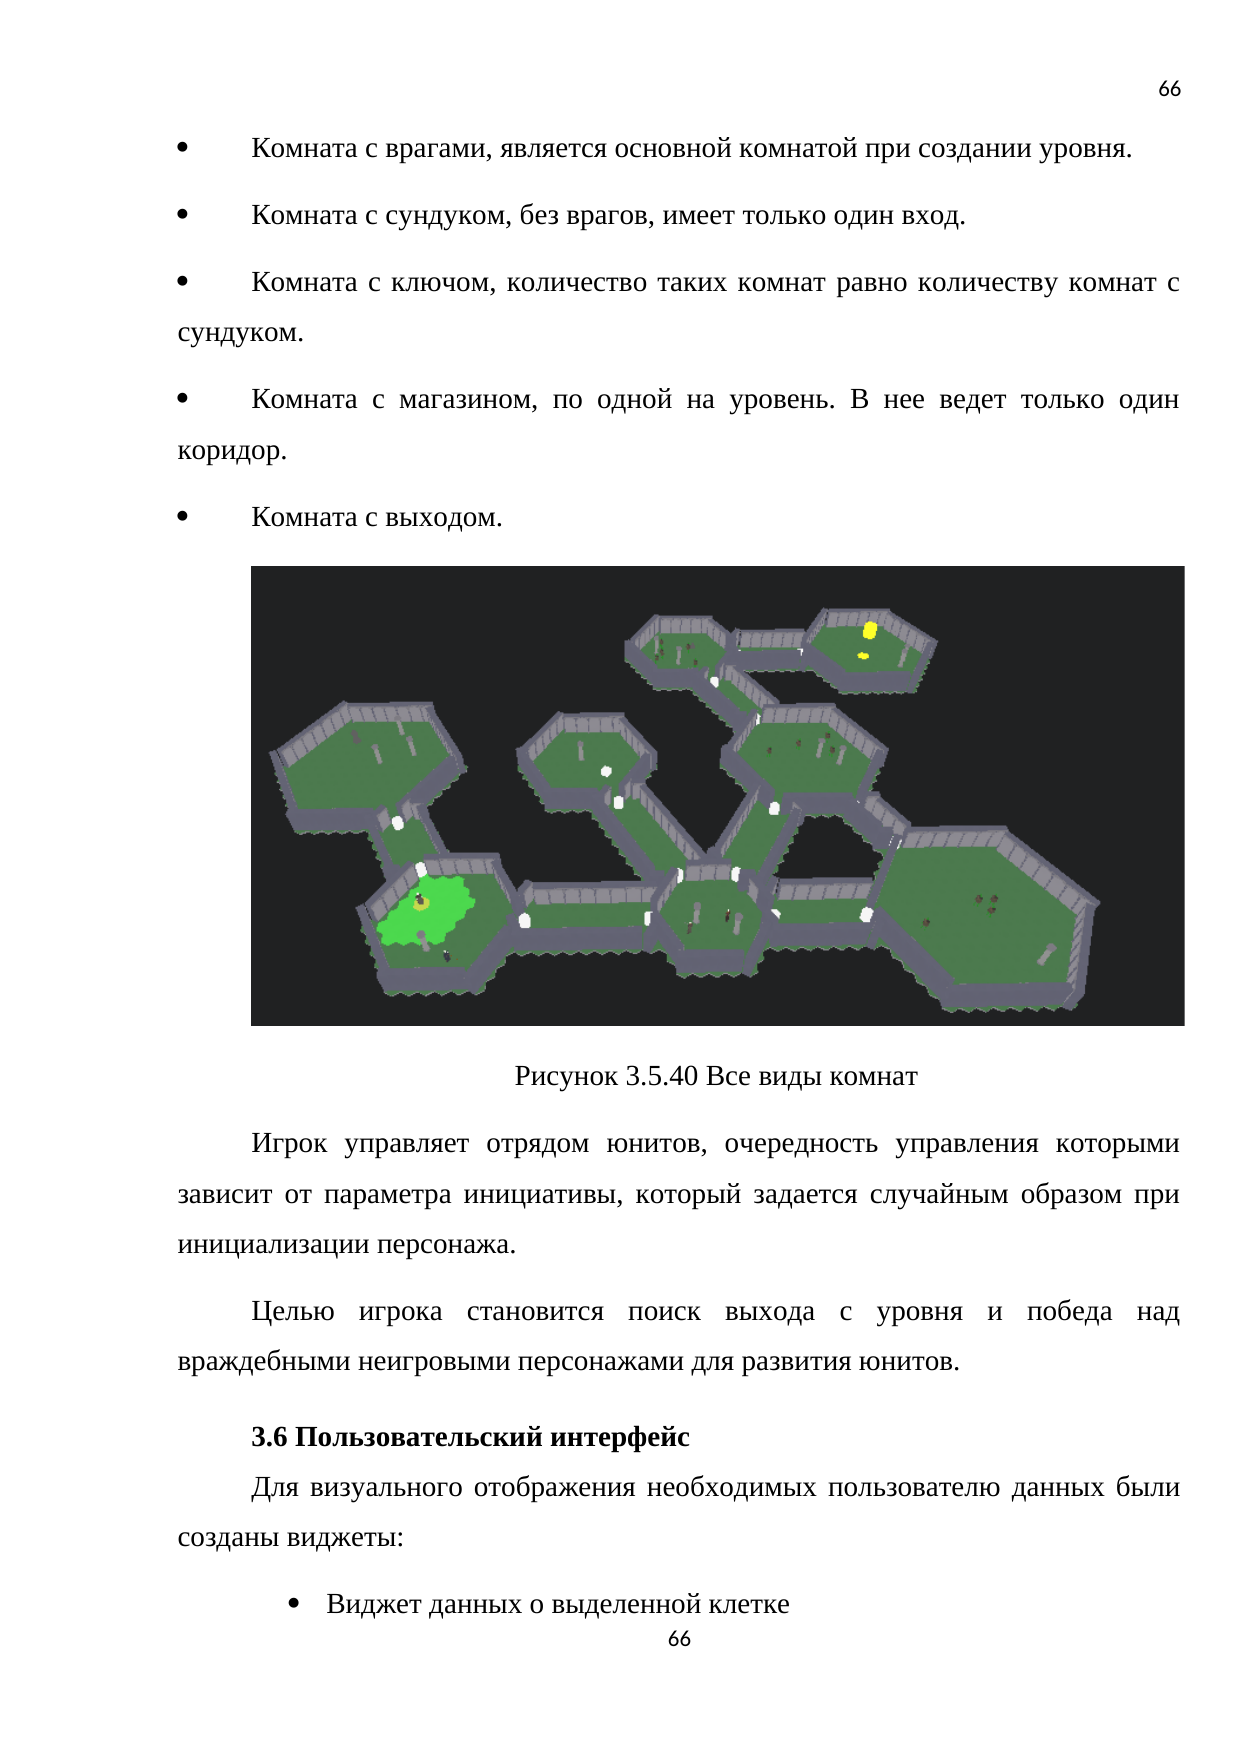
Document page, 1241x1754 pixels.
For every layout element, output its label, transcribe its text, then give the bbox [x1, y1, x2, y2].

text Для визуального отображения необходимых пользователю данных были созданы виджеты: [177, 1469, 1181, 1553]
text Игрок управляет отрядом юнитов, очередность управления которыми зависит от параметра инициативы, который задается случайным образом при инициализации персонажа. [177, 1126, 1181, 1260]
list Комната с врагами, является основной комнатой при создании уровня. [177, 130, 1181, 163]
list Комната с магазином, по одной на уровень. В нее ведет только один коридор. [177, 381, 1181, 465]
picture [251, 566, 1185, 1026]
subtitle Пользовательский интерфейс [177, 1419, 1181, 1452]
list Комната с сундуком, без врагов, имеет только один вход. [177, 197, 1181, 231]
text Целью игрока становится поиск выхода с уровня и победа над враждебными неигровыми персонажами для развития юнитов. [177, 1293, 1181, 1377]
list Виджет данных о выделенной клетке [288, 1586, 1181, 1620]
list Комната с ключом, количество таких комнат равно количеству комнат с сундуком. [177, 264, 1181, 348]
list Комната с выходом. [177, 499, 1181, 532]
